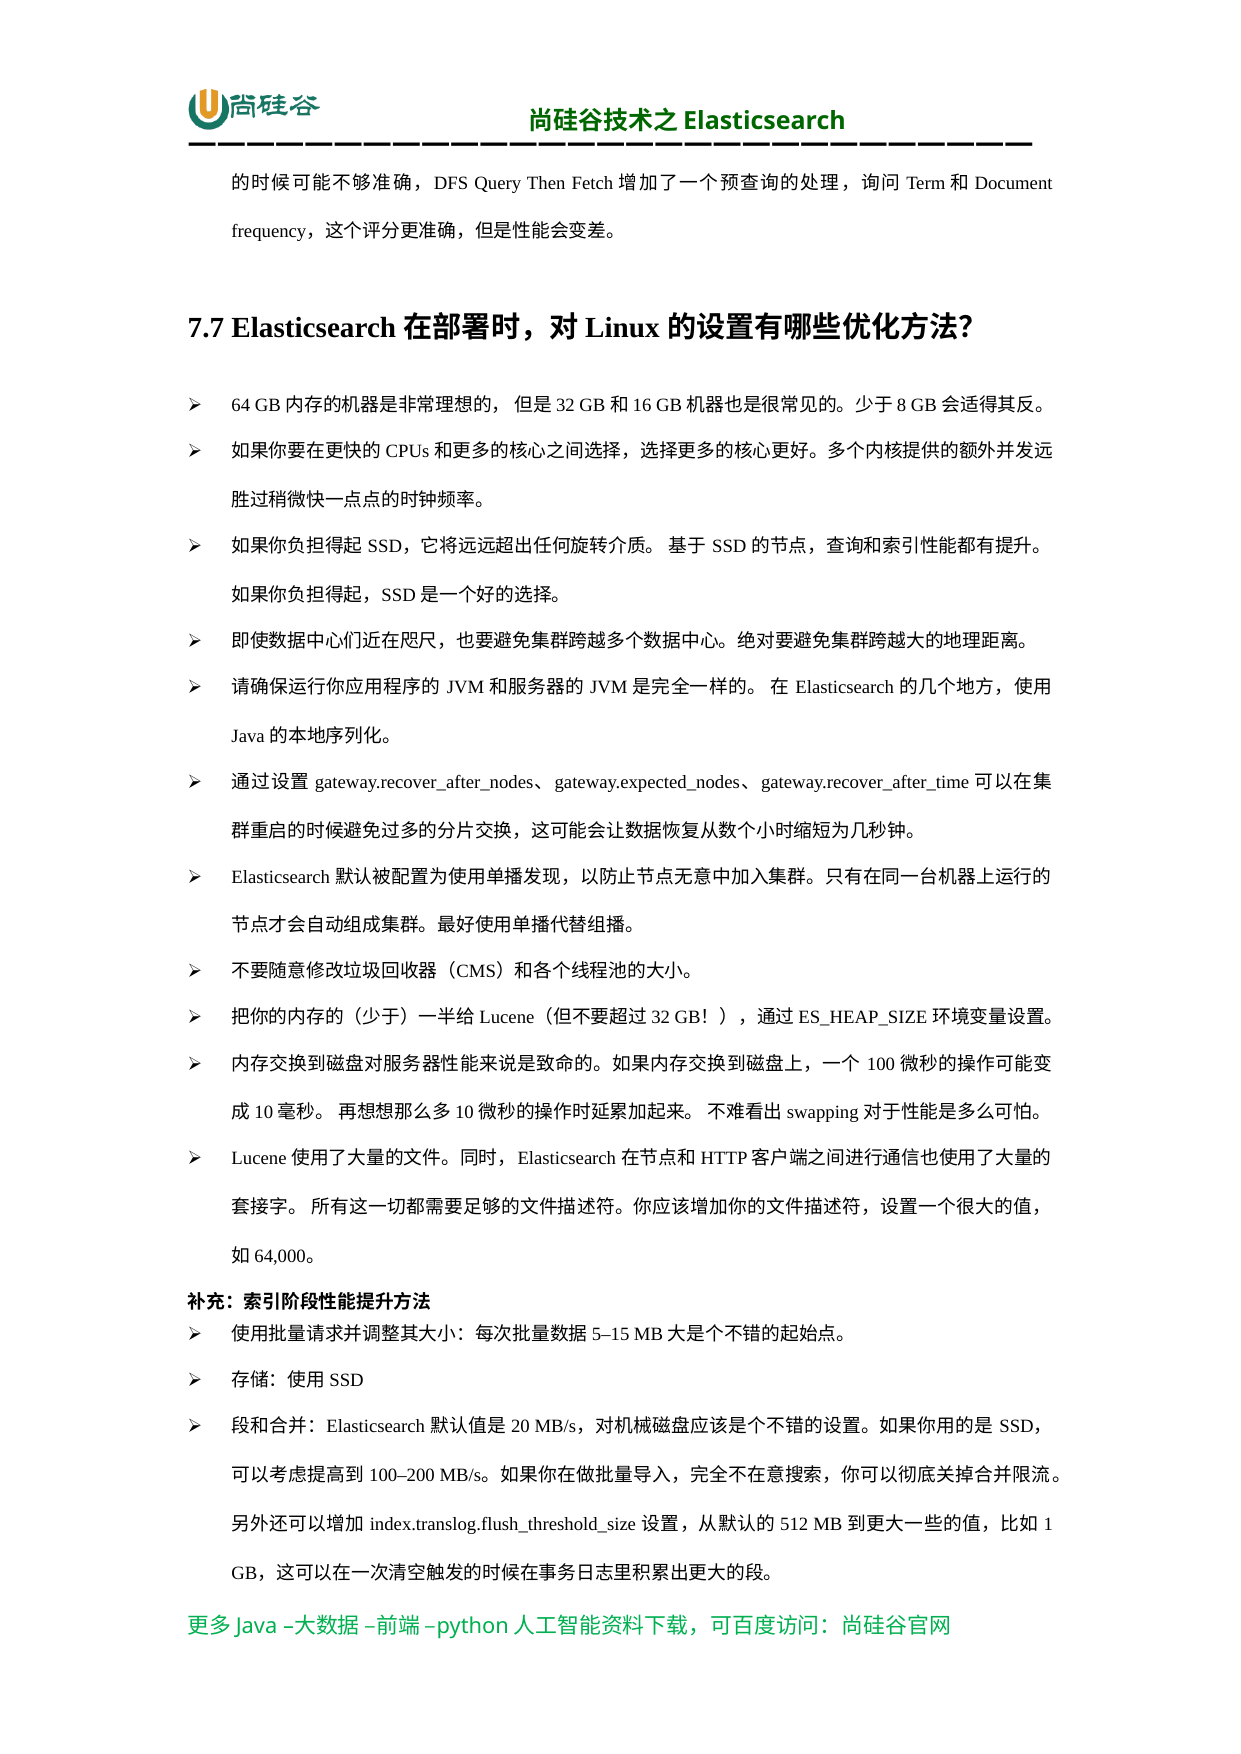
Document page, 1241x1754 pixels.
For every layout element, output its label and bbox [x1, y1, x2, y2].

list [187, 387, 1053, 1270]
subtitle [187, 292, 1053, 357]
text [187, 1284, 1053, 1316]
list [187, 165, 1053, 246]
picture [187, 88, 320, 130]
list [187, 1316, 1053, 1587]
